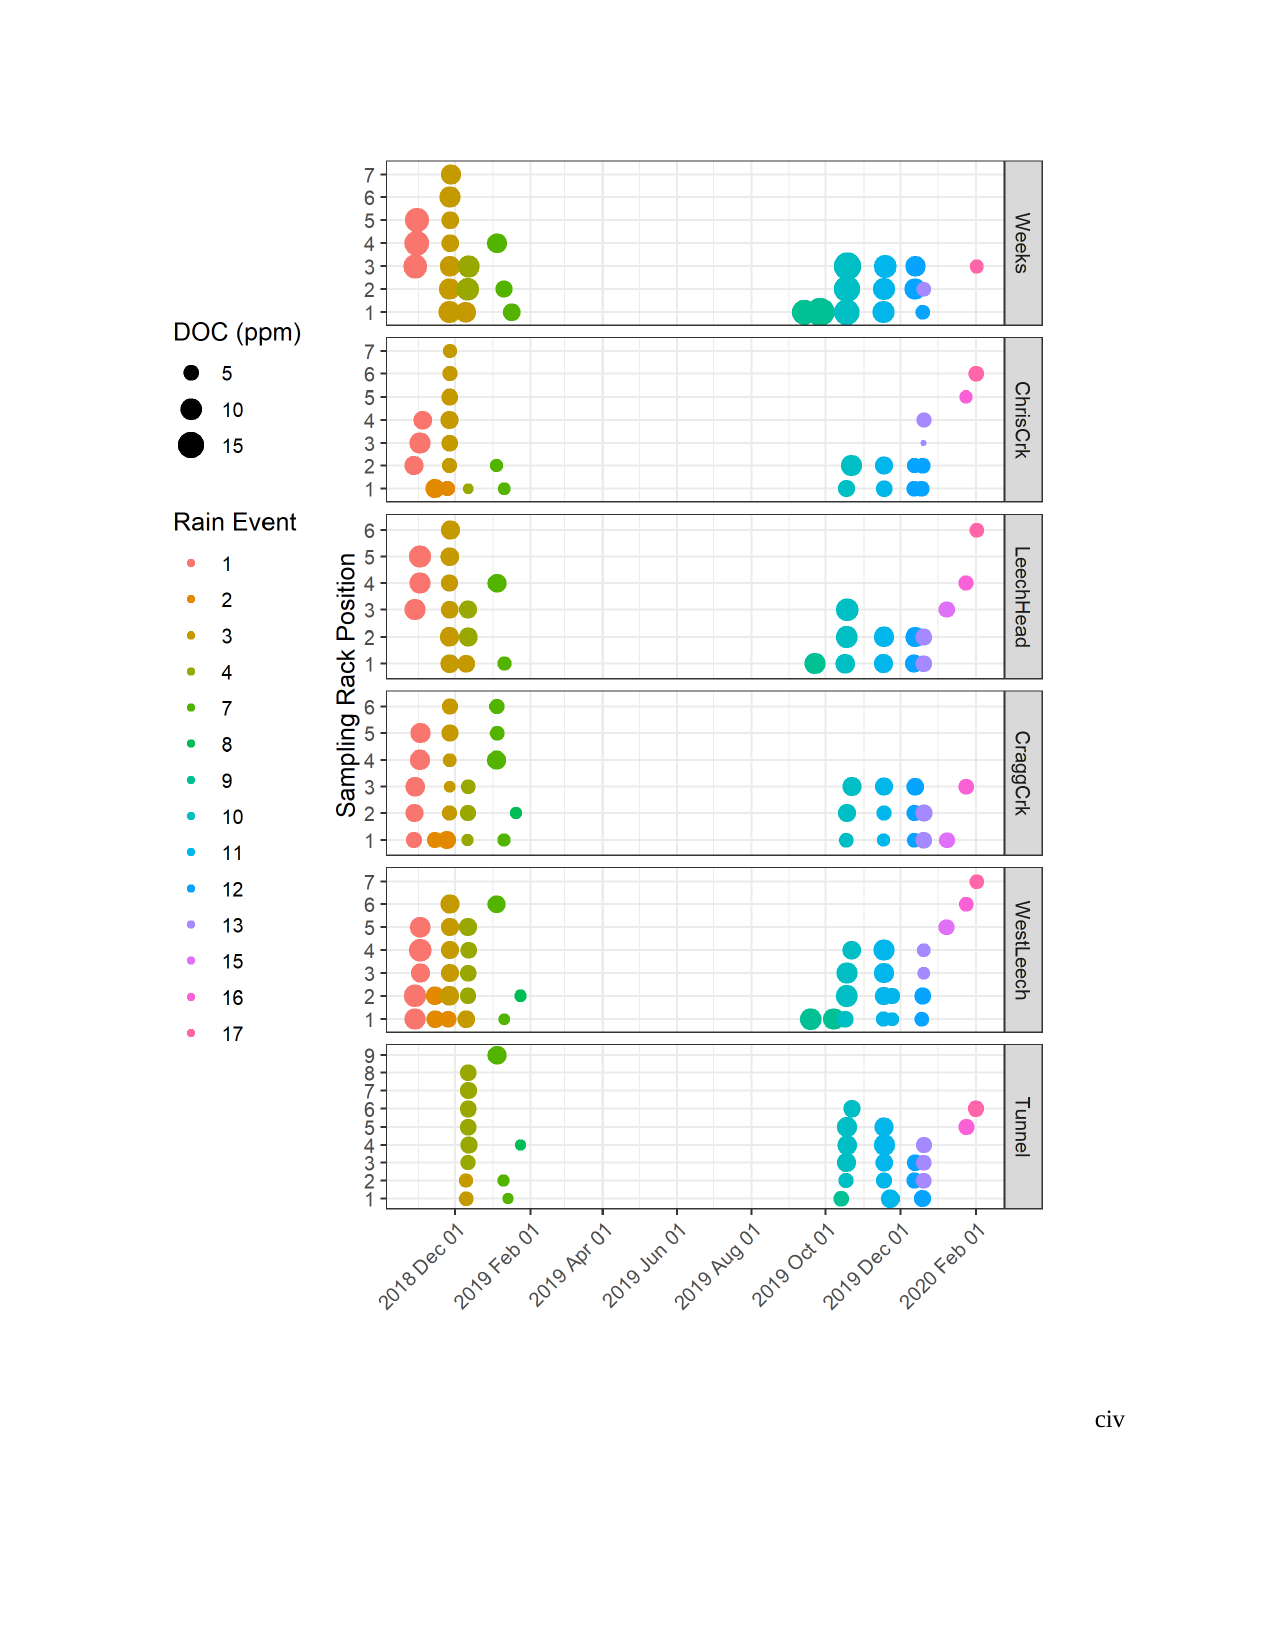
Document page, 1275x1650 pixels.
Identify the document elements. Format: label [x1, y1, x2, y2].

picture [150, 150, 1053, 1354]
